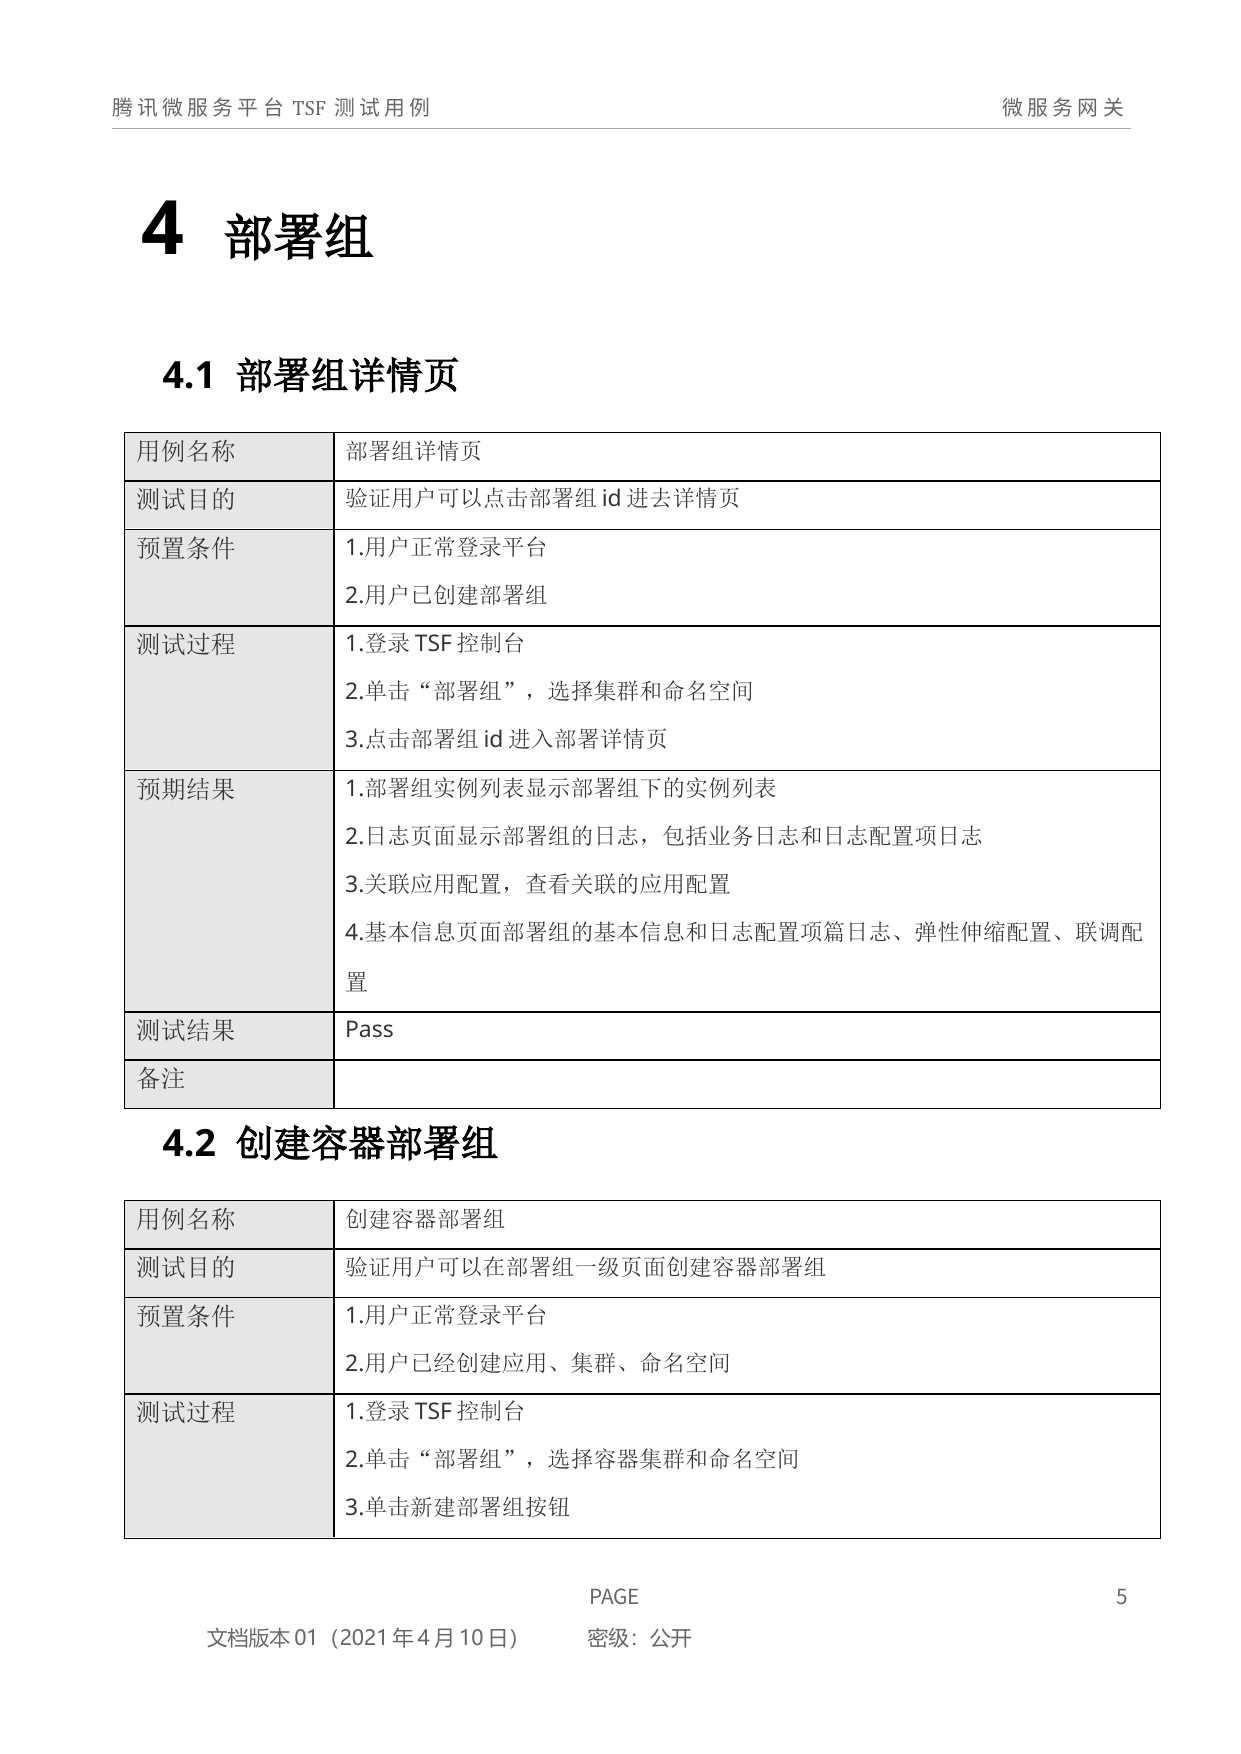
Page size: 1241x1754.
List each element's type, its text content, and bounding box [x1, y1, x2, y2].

table_cell 验证用户可以在部署组一级页面创建容器部署组 [335, 1250, 1160, 1296]
text 创建容器部署组 [141, 1109, 1128, 1174]
table_cell 验证用户可以点击部署组id进去详情页 [335, 482, 1160, 528]
table_cell 1.用户正常登录平台 2.用户已创建部署组 [335, 530, 1160, 625]
table_cell 预期结果 [125, 771, 333, 1011]
table_cell 1.用户正常登录平台 2.用户已经创建应用、集群、命名空间 [335, 1298, 1160, 1393]
table_header 用例名称 [125, 1201, 333, 1248]
table_cell 测试结果 [125, 1013, 333, 1059]
table_cell 备注 [125, 1061, 333, 1108]
table_header 用例名称 [125, 433, 333, 480]
table_header 创建容器部署组 [335, 1201, 1160, 1248]
table_cell 测试目的 [125, 1250, 333, 1296]
table_cell 测试目的 [125, 482, 333, 528]
table_cell 测试过程 [125, 627, 333, 769]
table_cell 1.登录TSF控制台 2.单击“部署组”，选择集群和命名空间 3.点击部署组id进入部署详情页 [335, 627, 1160, 769]
table_cell 1.部署组实例列表显示部署组下的实例列表 2.日志页面显示部署组的日志，包括业务日志和日志配置项日志 3.关联应用配置，查看关联的应用配置 4.基本信息页面部署组的基本信息和日志配置项篇日志、弹性伸缩配置、联调配置 [335, 771, 1160, 1011]
table_header 部署组详情页 [335, 433, 1160, 480]
table_cell 预置条件 [125, 1298, 333, 1393]
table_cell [335, 1395, 1160, 1537]
text 部署组详情页 [141, 341, 1128, 406]
table_cell 预置条件 [125, 530, 333, 625]
table_cell [335, 1061, 1160, 1108]
table_cell Pass [335, 1013, 1160, 1059]
text 部署组 [141, 160, 1128, 290]
table_cell 测试过程 [125, 1395, 333, 1537]
